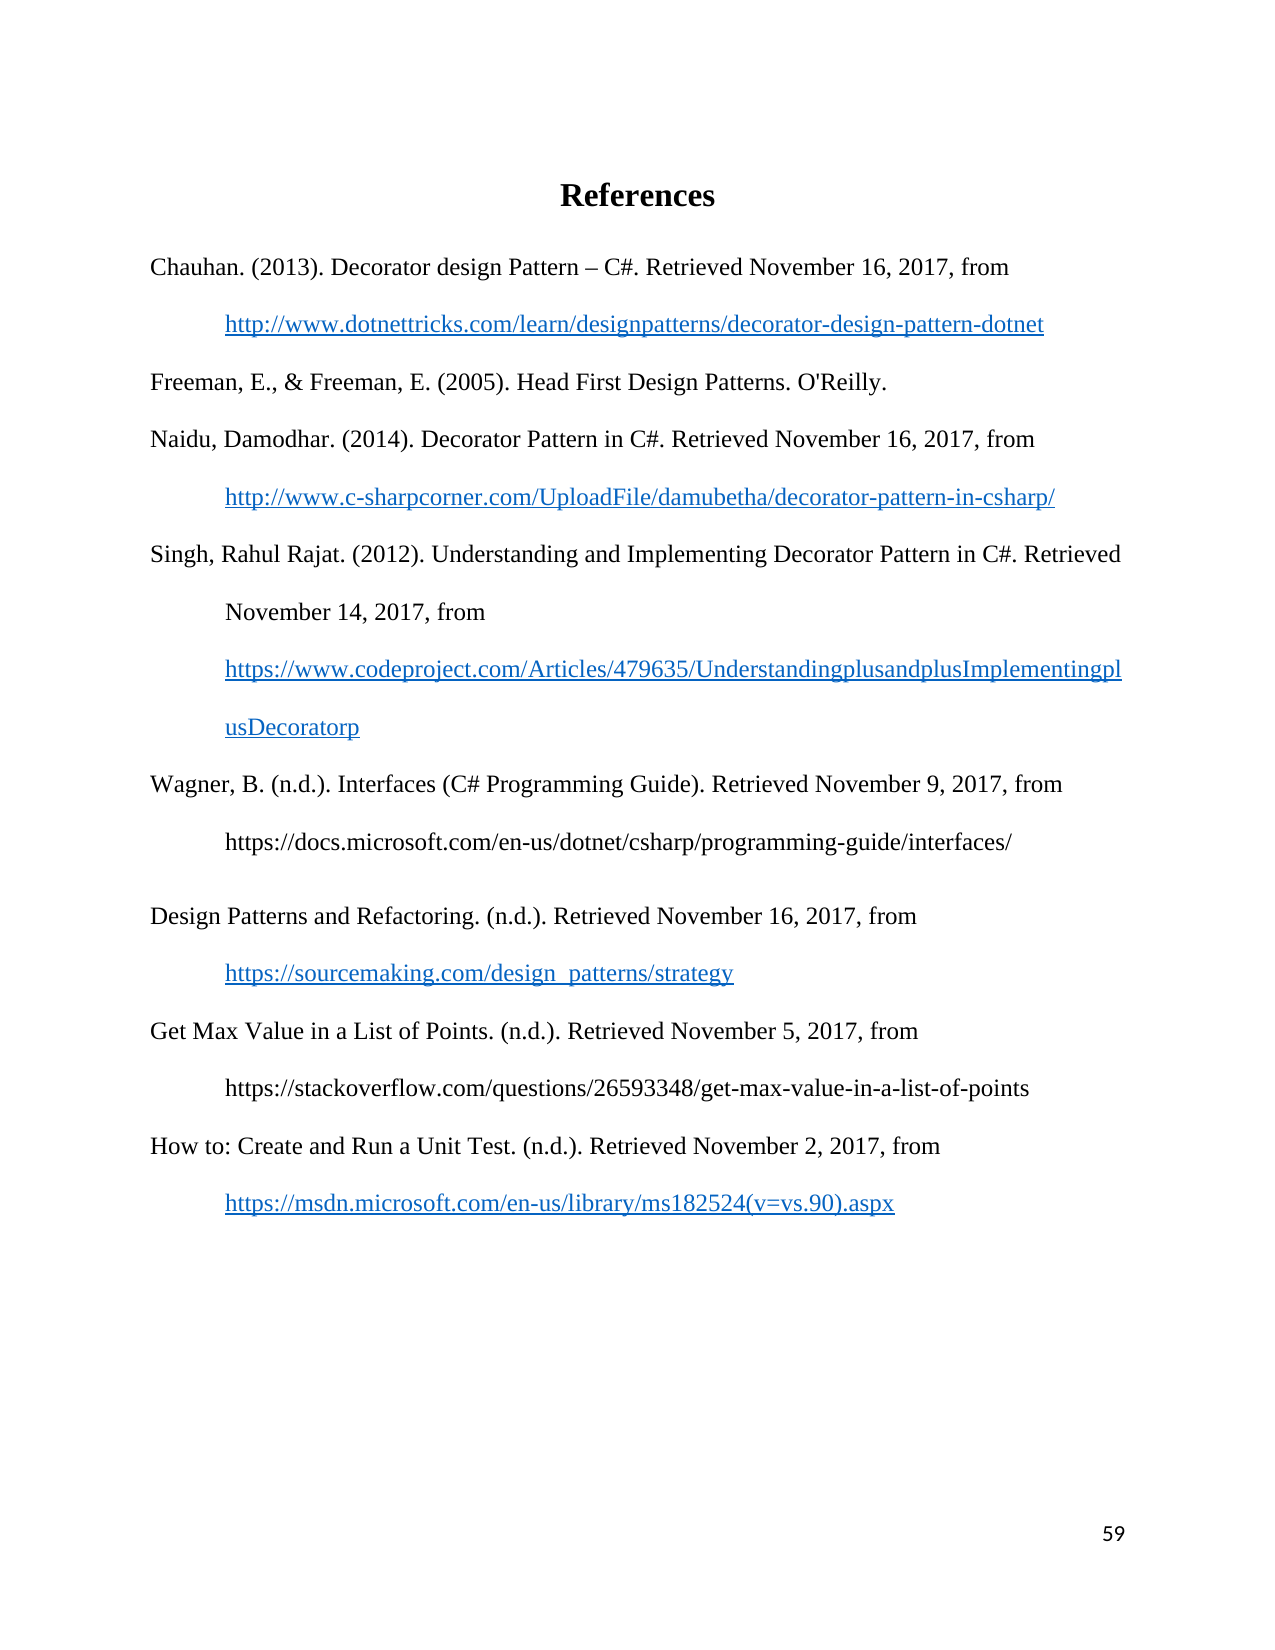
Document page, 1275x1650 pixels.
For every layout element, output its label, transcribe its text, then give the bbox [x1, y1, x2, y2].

subtitle References [150, 175, 1125, 213]
text How to: Create and Run a Unit Test. (n.d.). Retrieved November 2, 2017, from https://msdn.microsoft.com/en-us/library/ms182524(v=vs.90).aspx [150, 1131, 1125, 1217]
text Wagner, B. (n.d.). Interfaces (C# Programming Guide). Retrieved November 9, 2017, from https://docs.microsoft.com/en-us/dotnet/csharp/programming-guide/interfaces/ [150, 769, 1125, 855]
text Naidu, Damodhar. (2014). Decorator Pattern in C#. Retrieved November 16, 2017, from http://www.c-sharpcorner.com/UploadFile/damubetha/decorator-pattern-in-csharp/ [150, 424, 1125, 510]
text Chauhan. (2013). Decorator design Pattern – C#. Retrieved November 16, 2017, from http://www.dotnettricks.com/learn/designpatterns/decorator-design-pattern-dotnet [150, 252, 1125, 338]
text Get Max Value in a List of Points. (n.d.). Retrieved November 5, 2017, from https://stackoverflow.com/questions/26593348/get-max-value-in-a-list-of-points [150, 1016, 1125, 1102]
text Design Patterns and Refactoring. (n.d.). Retrieved November 16, 2017, from https://sourcemaking.com/design_patterns/strategy [150, 901, 1125, 987]
text Singh, Rahul Rajat. (2012). Understanding and Implementing Decorator Pattern in C#. Retrieved November 14, 2017, from https://www.codeproject.com/Articles/479635/UnderstandingplusandplusImplementingplusDecoratorp [150, 539, 1125, 740]
text Freeman, E., & Freeman, E. (2005). Head First Design Patterns. O'Reilly. [150, 367, 1125, 395]
